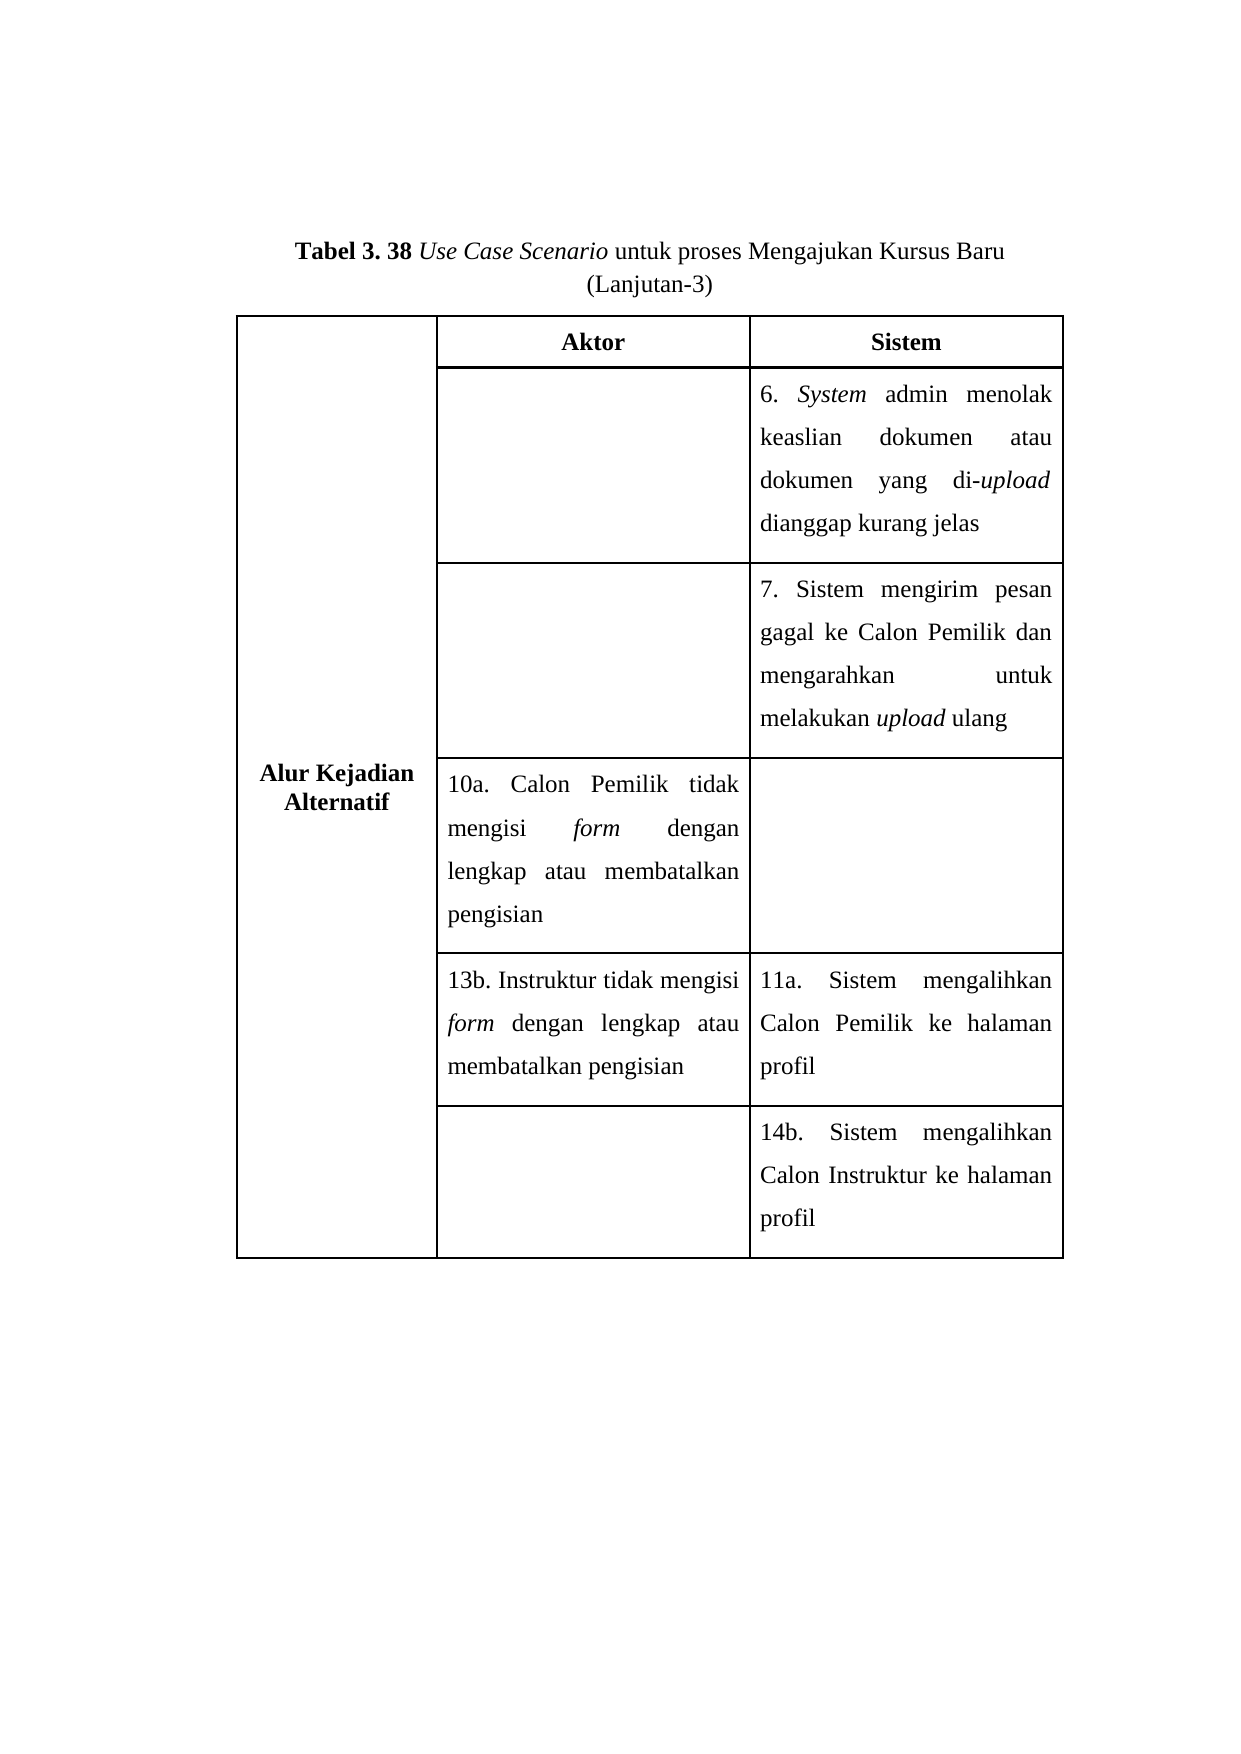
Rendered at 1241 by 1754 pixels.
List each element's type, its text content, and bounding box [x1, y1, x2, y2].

table_header Sistem [751, 317, 1062, 366]
table_header Aktor [438, 317, 749, 366]
table_header Alur Kejadian Alternatif [238, 317, 436, 1257]
table_cell [438, 1107, 749, 1257]
table_cell 13b. Instruktur tidak mengisi form dengan lengkap atau membatalkan pengisian [438, 954, 749, 1104]
table_cell [438, 369, 749, 562]
table_cell [751, 759, 1062, 952]
table_cell 10a. Calon Pemilik tidak mengisi form dengan lengkap atau membatalkan pengisian [438, 759, 749, 952]
table_cell 7. Sistem mengirim pesan gagal ke Calon Pemilik dan mengarahkan untuk melakukan upload ulang [751, 564, 1062, 757]
table_cell [438, 564, 749, 757]
table_cell 6. System admin menolak keaslian dokumen atau dokumen yang di-upload dianggap kurang jelas [751, 369, 1062, 562]
table_cell 11a. Sistem mengalihkan Calon Pemilik ke halaman profil [751, 954, 1062, 1104]
table_cell 14b. Sistem mengalihkan Calon Instruktur ke halaman profil [751, 1107, 1062, 1257]
